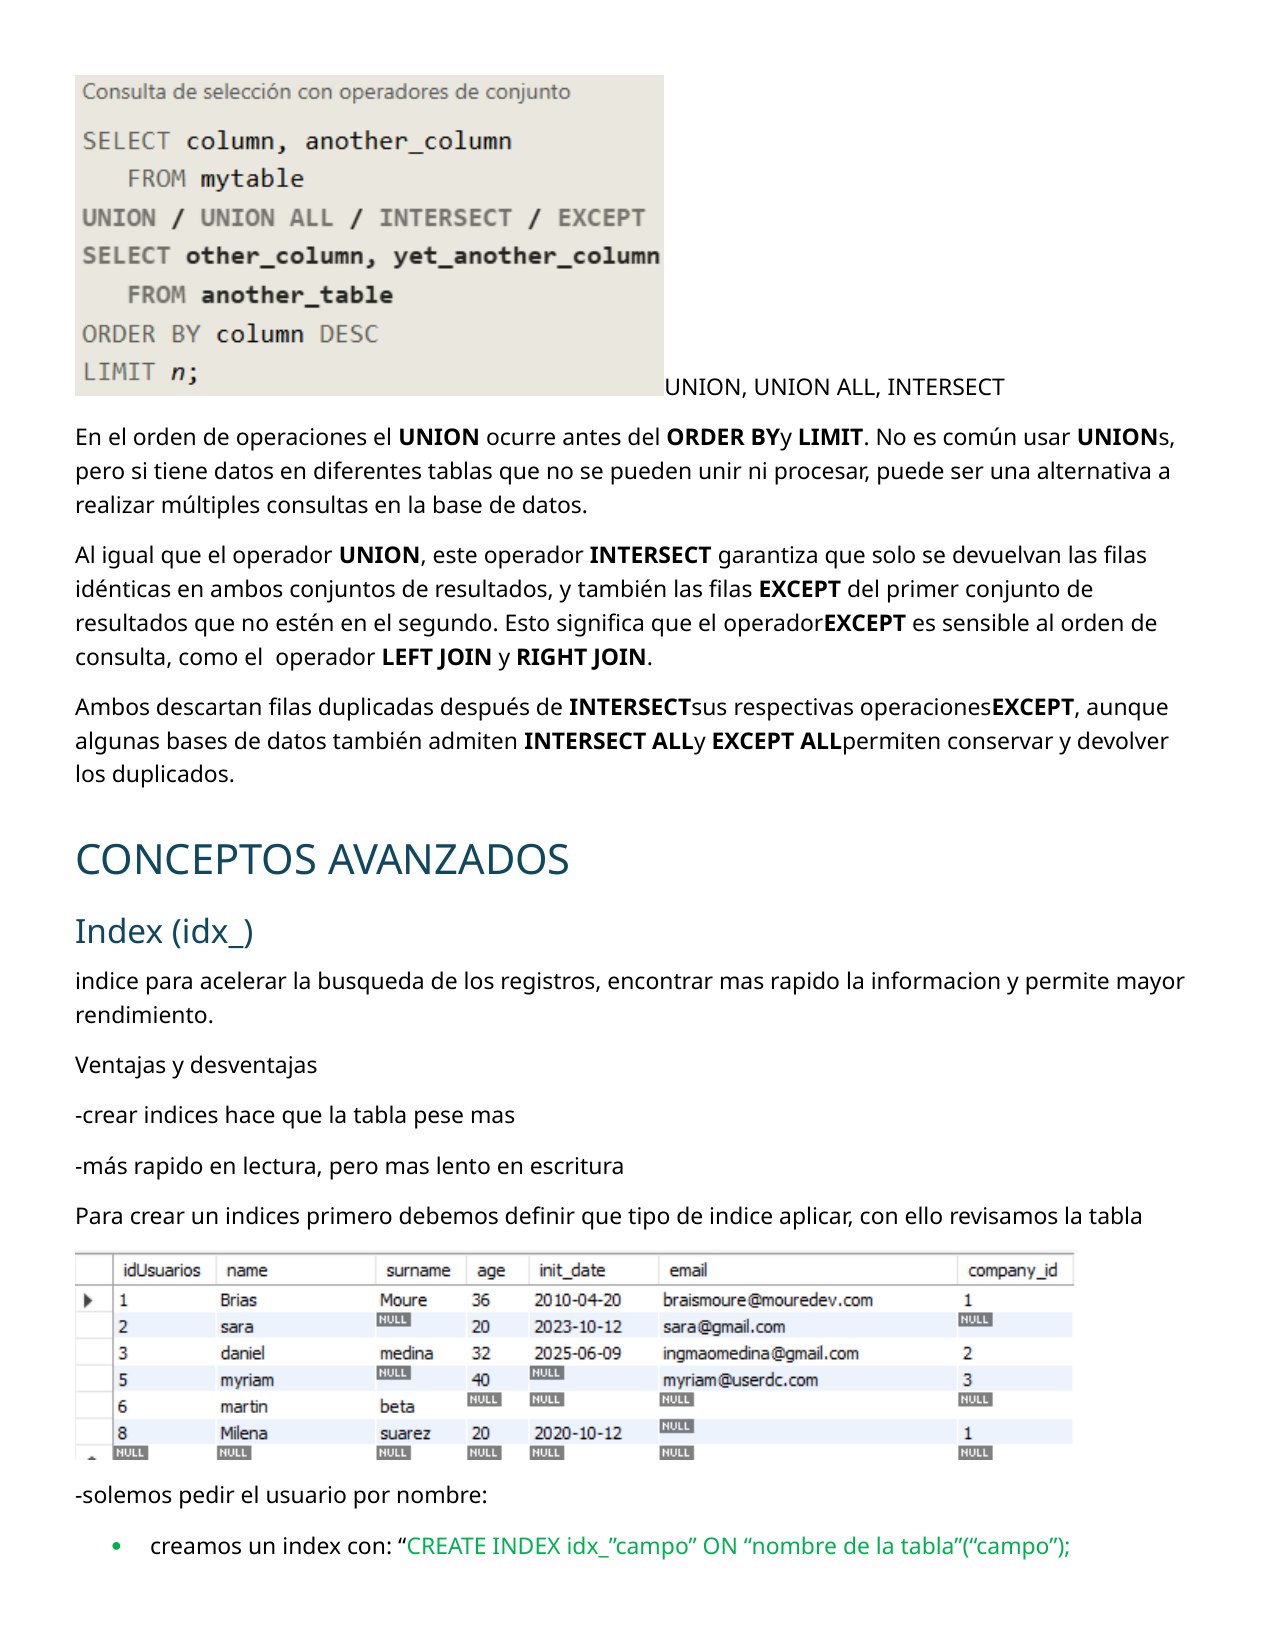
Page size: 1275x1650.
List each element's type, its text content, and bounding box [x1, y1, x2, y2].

text indice para acelerar la busqueda de los registros, encontrar mas rapido la informacion y permite mayor rendimiento. [75, 965, 1200, 1030]
text -crear indices hace que la tabla pese mas [75, 1099, 1200, 1131]
text Al igual que el operador UNION, este operador INTERSECT garantiza que solo se devuelvan las filas idénticas en ambos conjuntos de resultados, y también las filas EXCEPT del primer conjunto de resultados que no estén en el segundo. Esto significa que el operadorEXCEPT es sensible al orden de consulta, como el operador LEFT JOIN y RIGHT JOIN. [75, 539, 1200, 672]
subtitle CONCEPTOS AVANZADOS [75, 829, 1200, 886]
text -más rapido en lectura, pero mas lento en escritura [75, 1150, 1200, 1181]
text Para crear un indices primero debemos definir que tipo de indice aplicar, con ello revisamos la tabla [75, 1200, 1200, 1231]
text Ventajas y desventajas [75, 1049, 1200, 1080]
subtitle Index (idx_) [75, 907, 1200, 953]
picture [75, 1250, 1079, 1460]
text -solemos pedir el usuario por nombre: [75, 1479, 1200, 1510]
text Ambos descartan filas duplicadas después de INTERSECTsus respectivas operacionesEXCEPT, aunque algunas bases de datos también admiten INTERSECT ALLy EXCEPT ALLpermiten conservar y devolver los duplicados. [75, 691, 1200, 789]
text En el orden de operaciones el UNION ocurre antes del ORDER BYy LIMIT. No es común usar UNIONs, pero si tiene datos en diferentes tablas que no se pueden unir ni procesar, puede ser una alternativa a realizar múltiples consultas en la base de datos. [75, 421, 1200, 520]
picture [75, 75, 664, 396]
list creamos un index con: “CREATE INDEX idx_”campo” ON “nombre de la tabla”(“campo”); [112, 1529, 1200, 1561]
